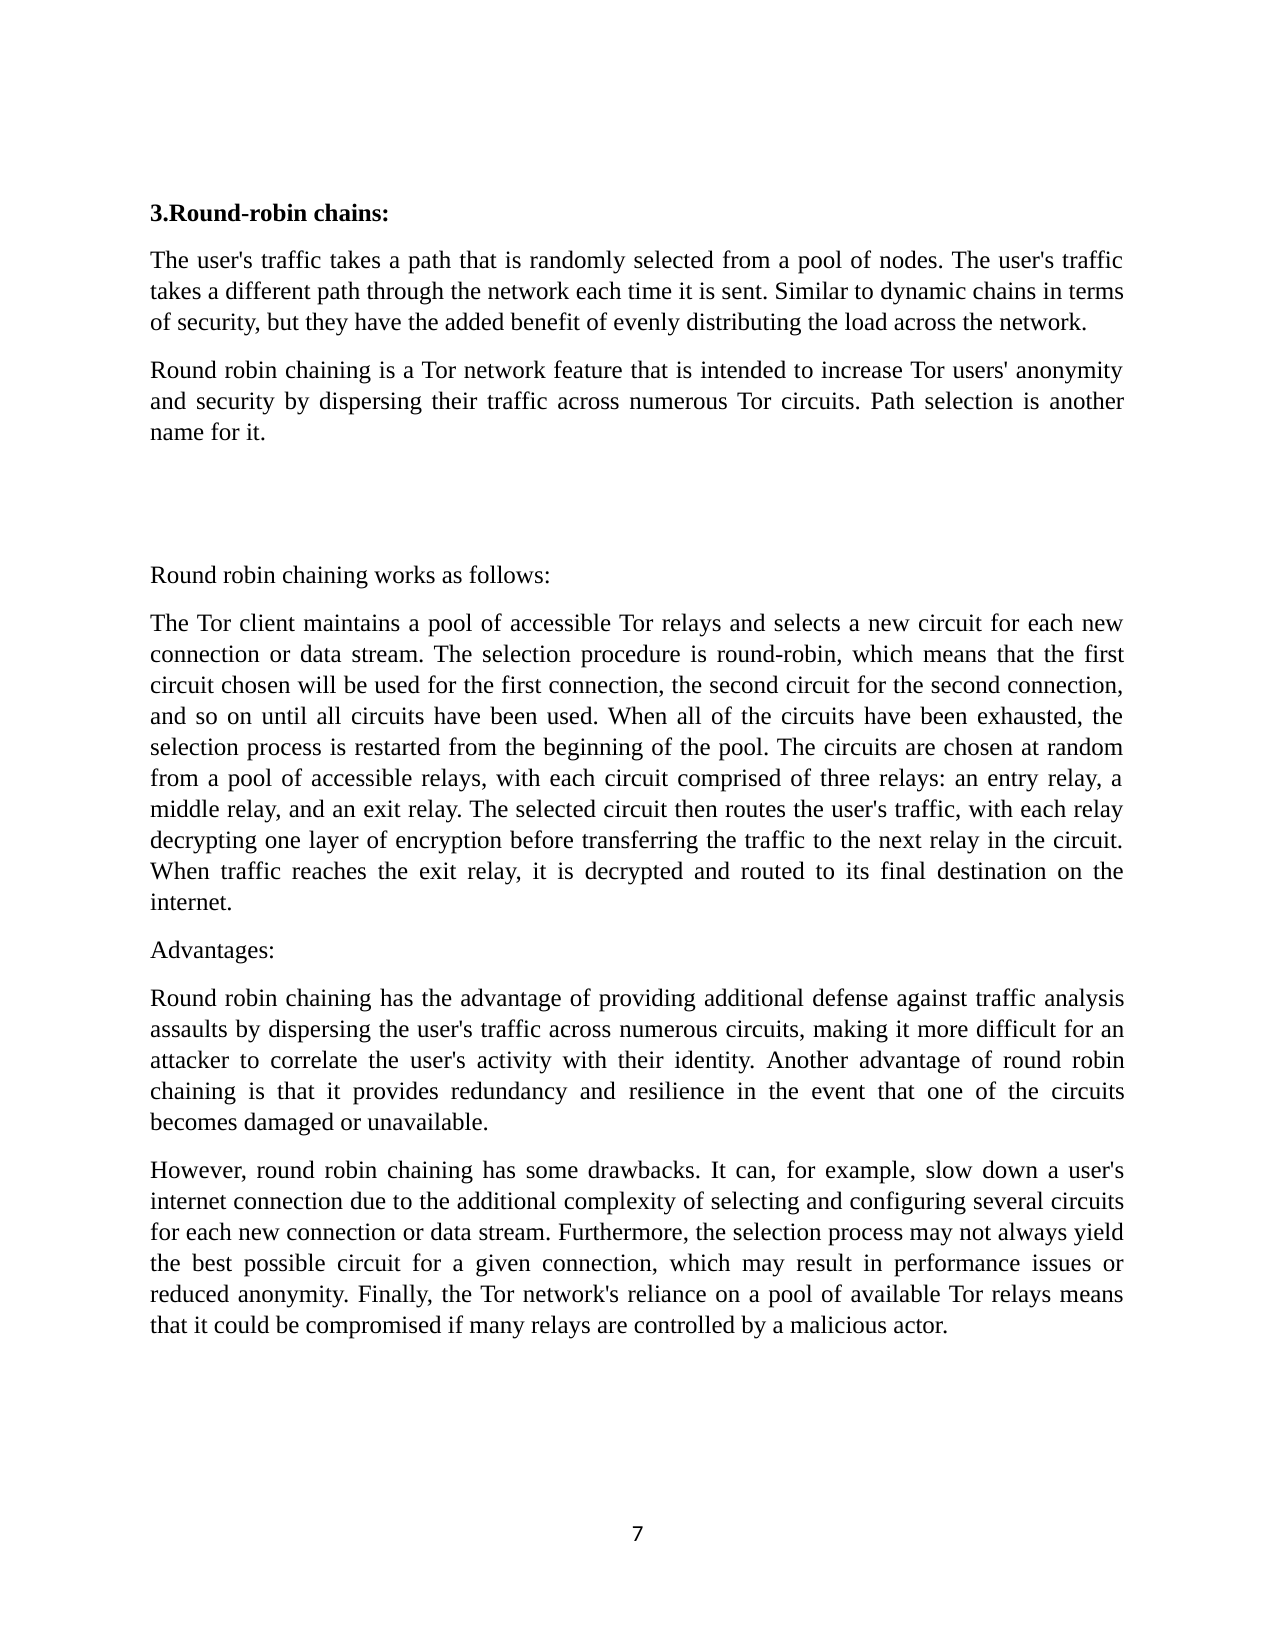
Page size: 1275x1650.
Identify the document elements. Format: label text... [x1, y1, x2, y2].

text The Tor client maintains a pool of accessible Tor relays and selects a new circuit for each new connection or data stream. The selection procedure is round-robin, which means that the first circuit chosen will be used for the first connection, the second circuit for the second connection, and so on until all circuits have been used. When all of the circuits have been exhausted, the selection process is restarted from the beginning of the pool. The circuits are chosen at random from a pool of accessible relays, with each circuit comprised of three relays: an entry relay, a middle relay, and an exit relay. The selected circuit then routes the user's traffic, with each relay decrypting one layer of encryption before transferring the traffic to the next relay in the circuit. When traffic reaches the exit relay, it is decrypted and routed to its final destination on the internet. [150, 608, 1125, 916]
text However, round robin chaining has some drawbacks. It can, for example, slow down a user's internet connection due to the additional complexity of selecting and configuring several circuits for each new connection or data stream. Furthermore, the selection process may not always yield the best possible circuit for a given connection, which may result in performance issues or reduced anonymity. Finally, the Tor network's reliance on a pool of available Tor relays means that it could be compromised if many relays are controlled by a malicious actor. [150, 1155, 1125, 1339]
text 3.Round-robin chains: [150, 198, 1125, 226]
text The user's traffic takes a path that is randomly selected from a pool of nodes. The user's traffic takes a different path through the network each time it is sent. Similar to dynamic chains in terms of security, but they have the added benefit of evenly distributing the load across the network. [150, 245, 1125, 336]
text Round robin chaining is a Tor network feature that is intended to increase Tor users' anonymity and security by dispersing their traffic across numerous Tor circuits. Path selection is another name for it. [150, 355, 1125, 446]
text Round robin chaining works as follows: [150, 560, 1125, 589]
text Round robin chaining has the advantage of providing additional defense against traffic analysis assaults by dispersing the user's traffic across numerous circuits, making it more difficult for an attacker to correlate the user's activity with their identity. Another advantage of round robin chaining is that it provides redundancy and resilience in the event that one of the circuits becomes damaged or unavailable. [150, 983, 1125, 1136]
text Advantages: [150, 935, 1125, 964]
